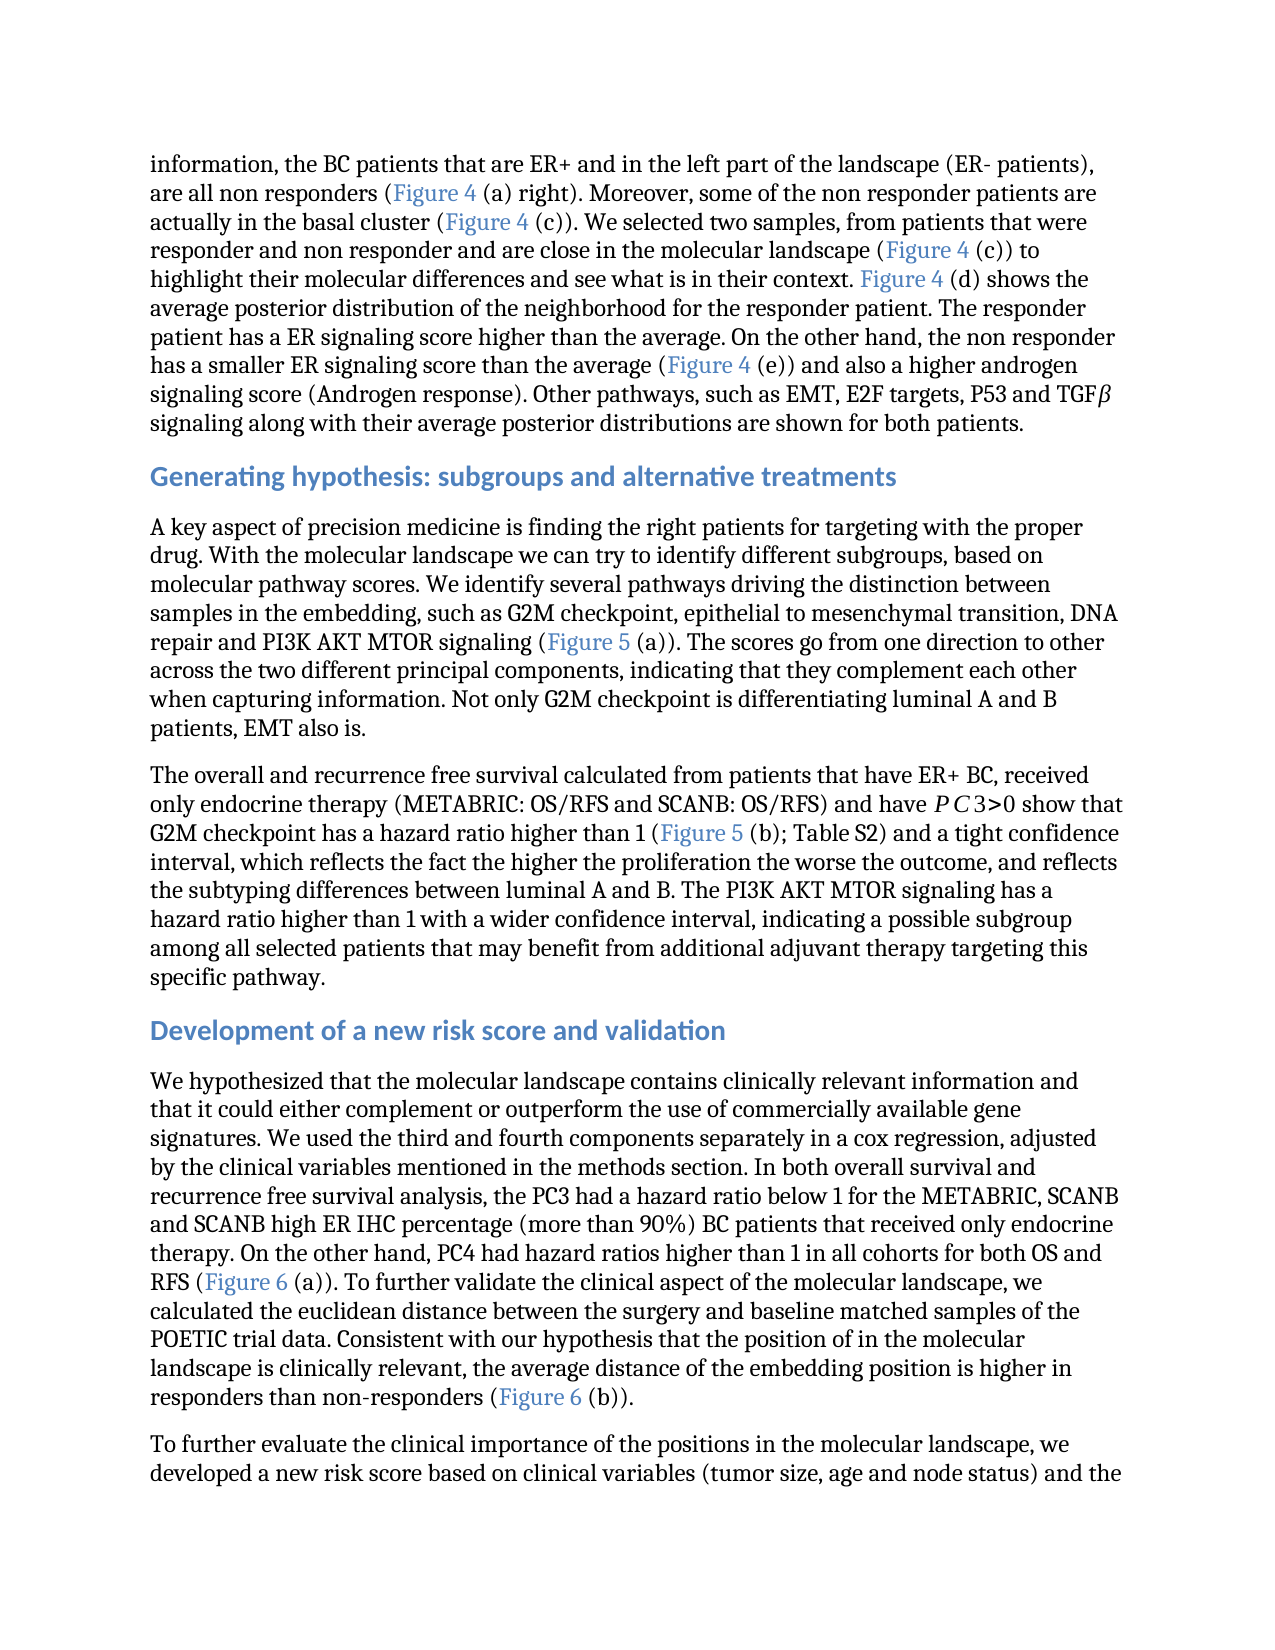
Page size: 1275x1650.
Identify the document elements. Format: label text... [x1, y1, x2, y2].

text The overall and recurrence free survival calculated from patients that have ER+ BC, received only endocrine therapy (METABRIC: OS/RFS and SCANB: OS/RFS) and have show that G2M checkpoint has a hazard ratio higher than 1 (Figure 5 (b); Table S2) and a tight confidence interval, which reflects the fact the higher the proliferation the worse the outcome, and reflects the subtyping differences between luminal A and B. The PI3K AKT MTOR signaling has a hazard ratio higher than 1 with a wider confidence interval, indicating a possible subgroup among all selected patients that may benefit from additional adjuvant therapy targeting this specific pathway. [150, 761, 1125, 991]
subtitle Generating hypothesis: subgroups and alternative treatments [150, 458, 1125, 494]
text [150, 1430, 1125, 1488]
text We hypothesized that the molecular landscape contains clinically relevant information and that it could either complement or outperform the use of commercially available gene signatures. We used the third and fourth components separately in a cox regression, adjusted by the clinical variables mentioned in the methods section. In both overall survival and recurrence free survival analysis, the PC3 had a hazard ratio below 1 for the METABRIC, SCANB and SCANB high ER IHC percentage (more than 90%) BC patients that received only endocrine therapy. On the other hand, PC4 had hazard ratios higher than 1 in all cohorts for both OS and RFS (Figure 6 (a)). To further validate the clinical aspect of the molecular landscape, we calculated the euclidean distance between the surgery and baseline matched samples of the POETIC trial data. Consistent with our hypothesis that the position of in the molecular landscape is clinically relevant, the average distance of the embedding position is higher in responders than non-responders (Figure 6 (b)). [150, 1067, 1125, 1412]
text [150, 150, 1125, 437]
subtitle Development of a new risk score and validation [150, 1012, 1125, 1048]
text A key aspect of precision medicine is finding the right patients for targeting with the proper drug. With the molecular landscape we can try to identify different subgroups, based on molecular pathway scores. We identify several pathways driving the distinction between samples in the embedding, such as G2M checkpoint, epithelial to mesenchymal transition, DNA repair and PI3K AKT MTOR signaling (Figure 5 (a)). The scores go from one direction to other across the two different principal components, indicating that they complement each other when capturing information. Not only G2M checkpoint is differentiating luminal A and B patients, EMT also is. [150, 513, 1125, 743]
